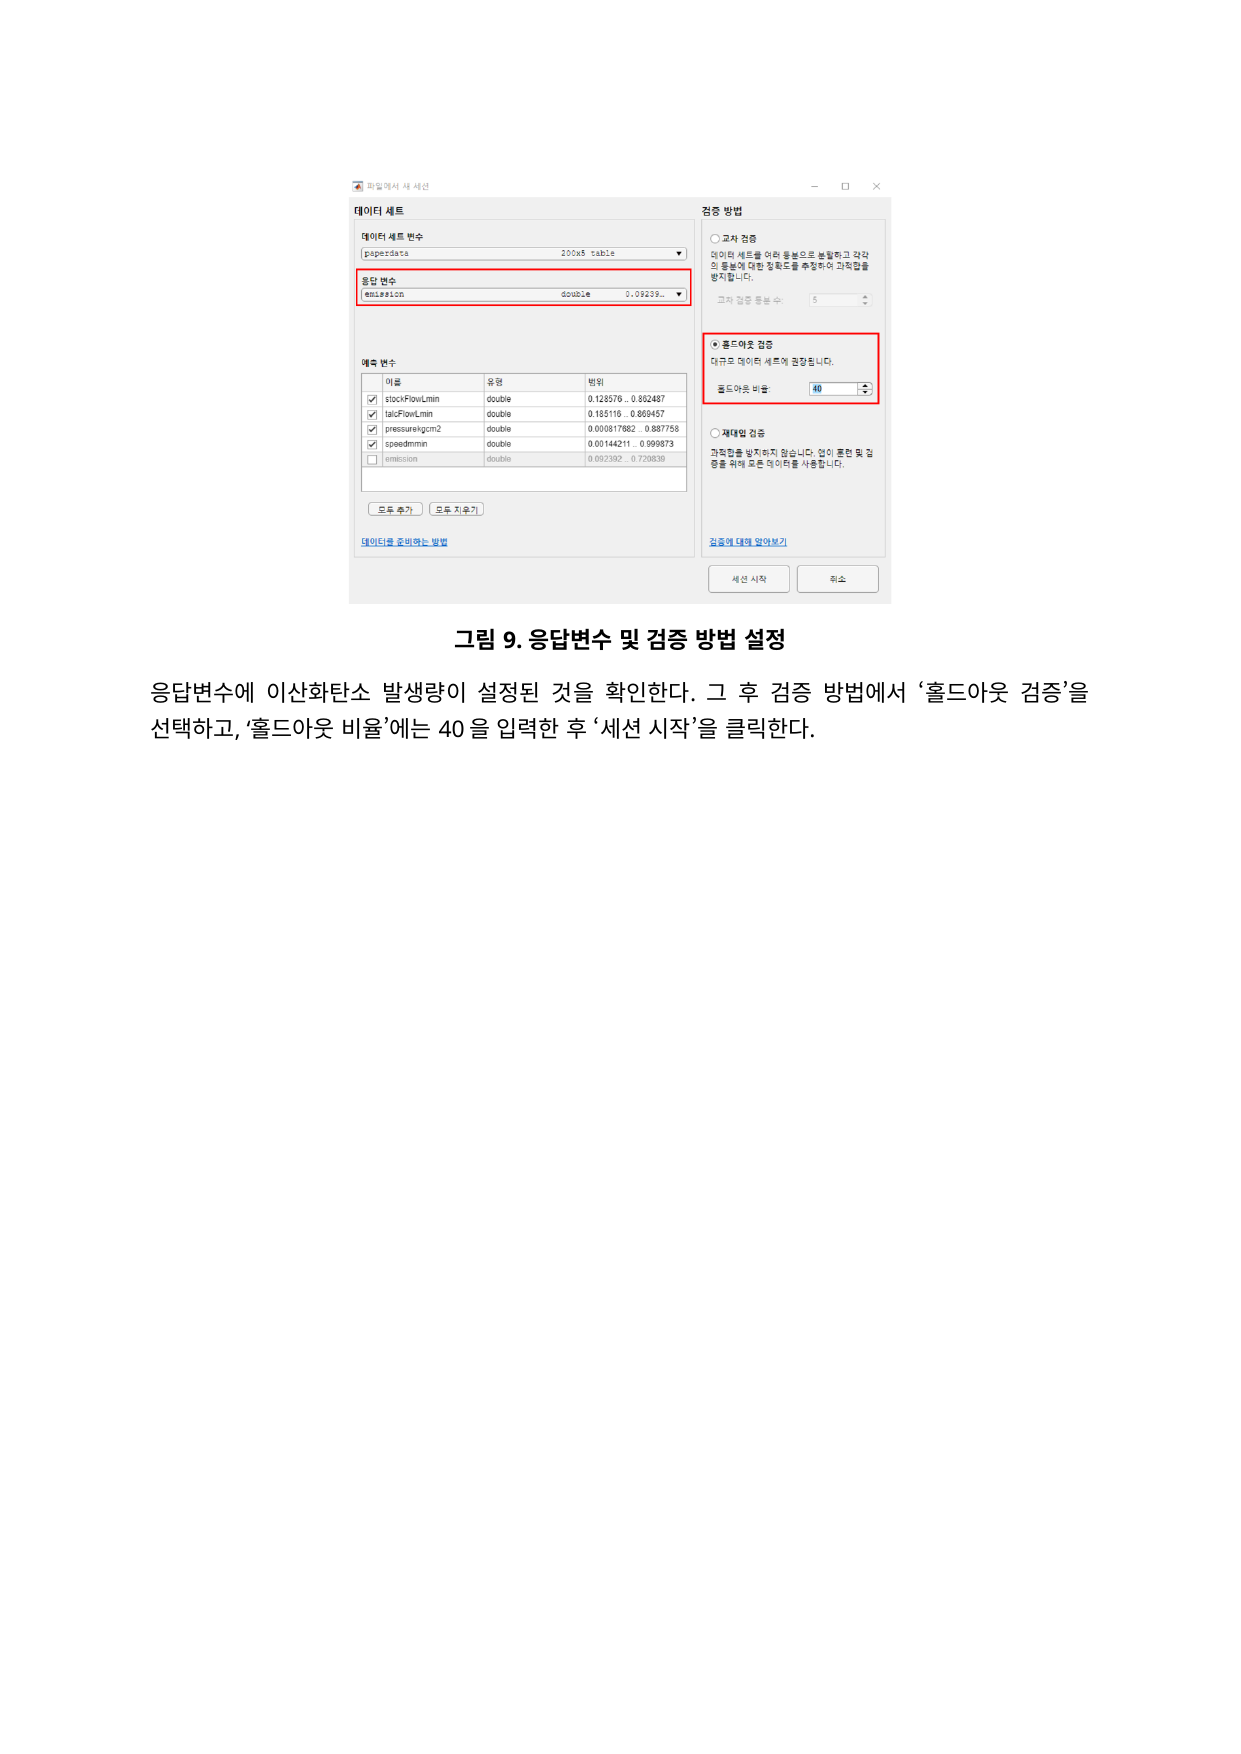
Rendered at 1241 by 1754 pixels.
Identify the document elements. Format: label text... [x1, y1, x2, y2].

text 그림 9. 응답변수 및 검증 방법 설정 [150, 622, 1090, 655]
picture [348, 177, 892, 604]
text 응답변수에 이산화탄소 발생량이 설정된 것을 확인한다. 그 후 검증 방법에서 ‘홀드아웃 검증’을 선택하고, ‘홀드아웃 비율’에는 40을 입력한 후 ‘세션 시작’을 클릭한다. [150, 675, 1090, 744]
